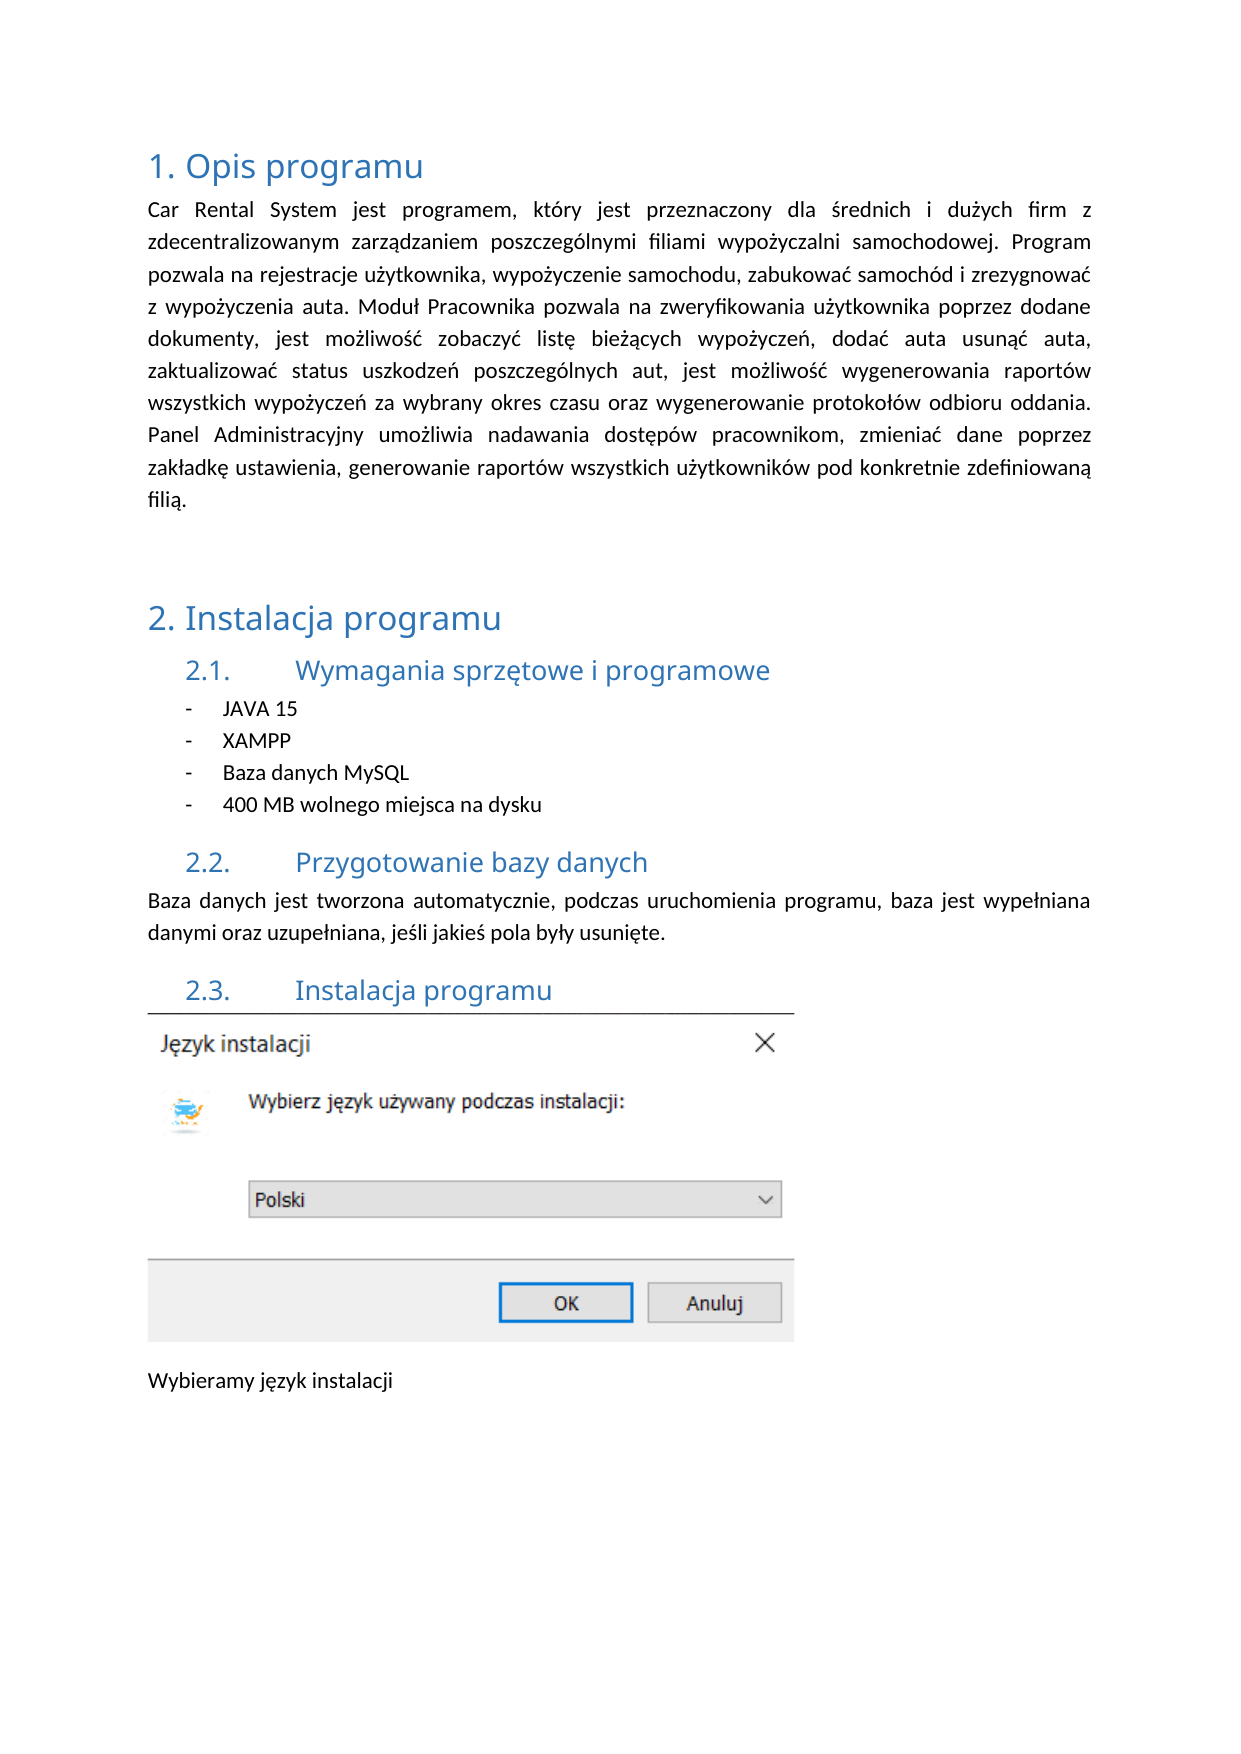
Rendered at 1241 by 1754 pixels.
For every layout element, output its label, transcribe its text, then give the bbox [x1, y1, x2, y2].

text Baza danych jest tworzona automatycznie, podczas uruchomienia programu, baza jest wypełniana danymi oraz uzupełniana, jeśli jakieś pola były usunięte. [148, 886, 1093, 946]
subtitle Opis programu [148, 143, 1093, 188]
text Car Rental System jest programem, który jest przeznaczony dla średnich i dużych firm z zdecentralizowanym zarządzaniem poszczególnymi filiami wypożyczalni samochodowej. Program pozwala na rejestracje użytkownika, wypożyczenie samochodu, zabukować samochód i zrezygnować z wypożyczenia auta. Moduł Pracownika pozwala na zweryfikowania użytkownika poprzez dodane dokumenty, jest możliwość zobaczyć listę bieżących wypożyczeń, dodać auta usunąć auta, zaktualizować status uszkodzeń poszczególnych aut, jest możliwość wygenerowania raportów wszystkich wypożyczeń za wybrany okres czasu oraz wygenerowanie protokołów odbioru oddania. Panel Administracyjny umożliwia nadawania dostępów pracownikom, zmieniać dane poprzez zakładkę ustawienia, generowanie raportów wszystkich użytkowników pod konkretnie zdefiniowaną filią. [148, 195, 1093, 513]
subtitle Instalacja programu [148, 595, 1093, 641]
subtitle Wymagania sprzętowe i programowe [185, 652, 1093, 688]
list 400 MB wolnego miejsca na dysku [185, 791, 1093, 818]
picture [147, 1013, 795, 1342]
subtitle Przygotowanie bazy danych [185, 843, 1093, 880]
list XAMPP [185, 726, 1093, 754]
subtitle Instalacja programu [185, 971, 1093, 1008]
text Wybieramy język instalacji [148, 1367, 1093, 1395]
list JAVA 15 [185, 694, 1093, 722]
list Baza danych MySQL [185, 758, 1093, 786]
